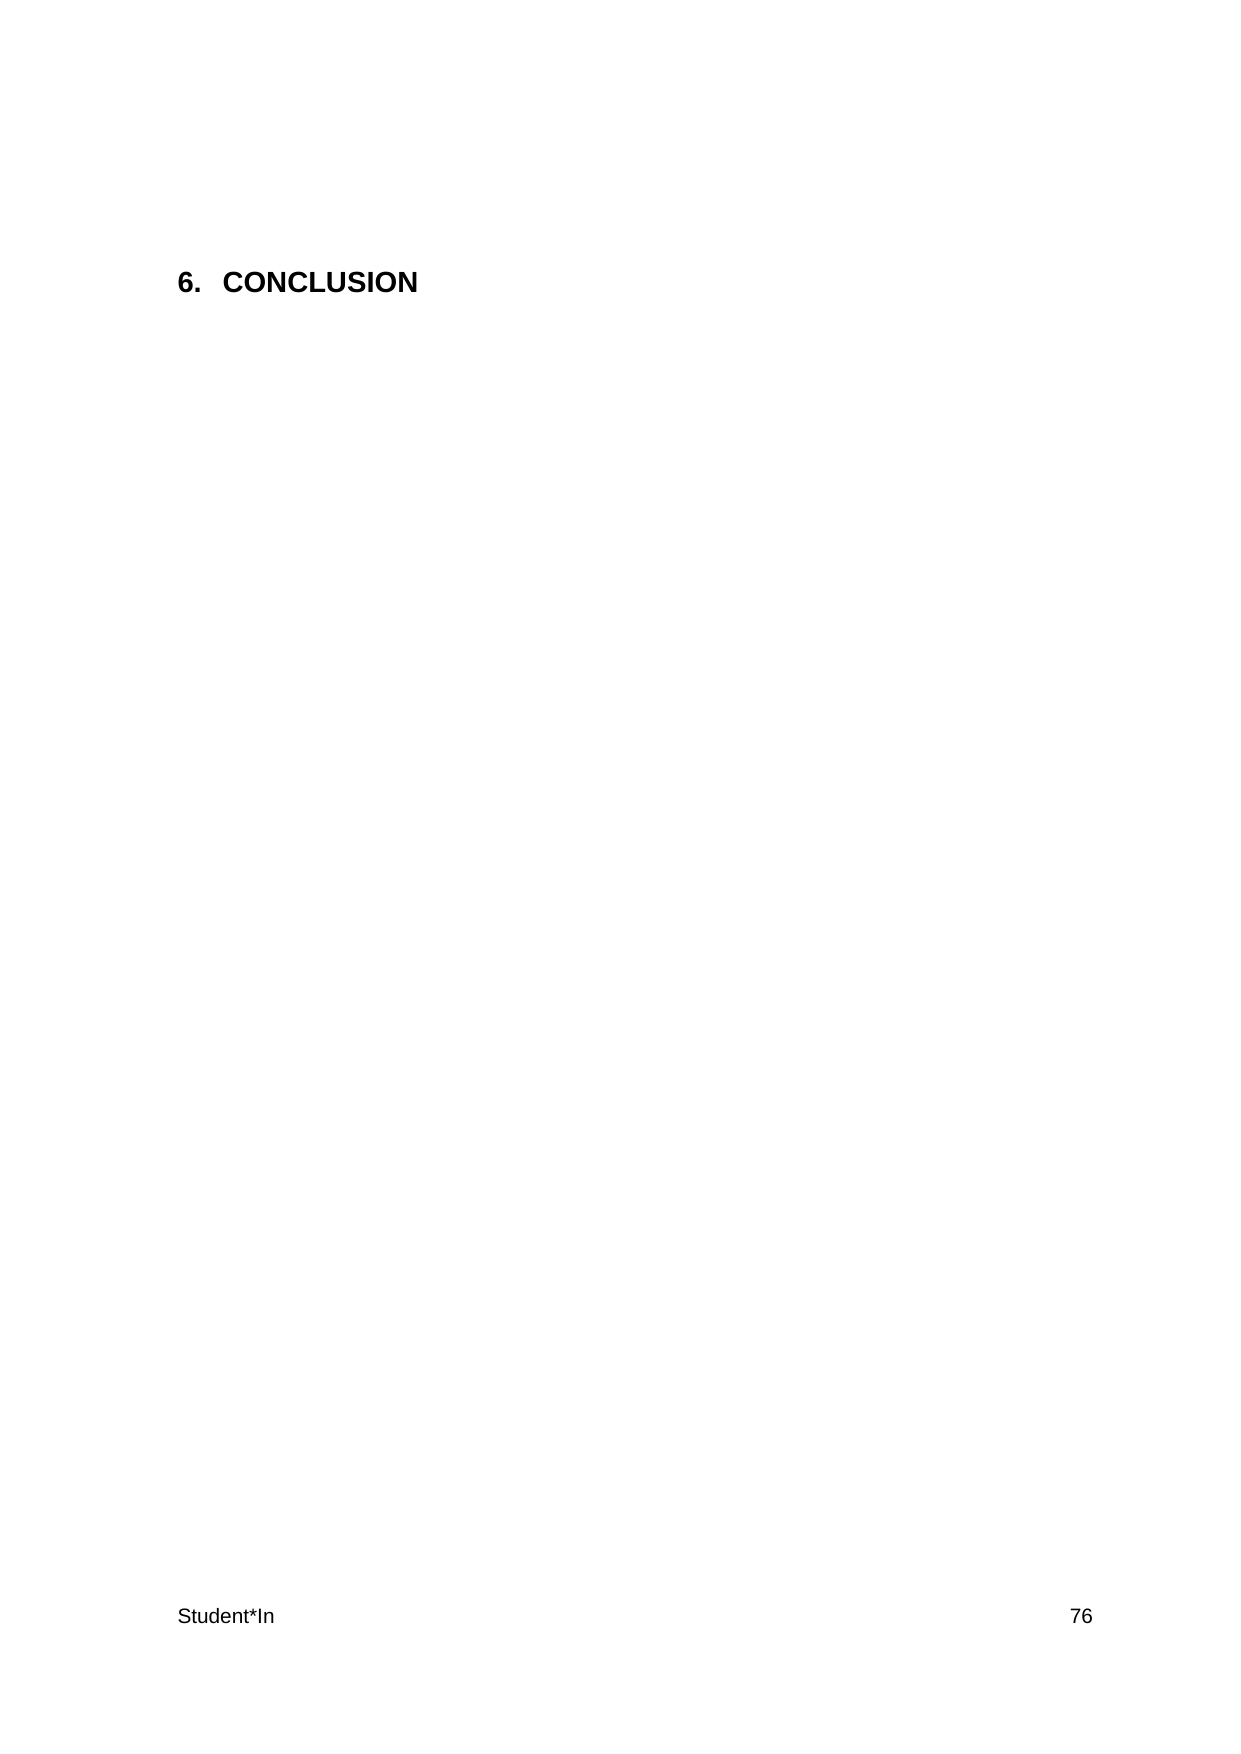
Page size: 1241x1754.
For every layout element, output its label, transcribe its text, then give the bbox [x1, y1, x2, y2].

subtitle CONCLUSION [177, 265, 1092, 298]
